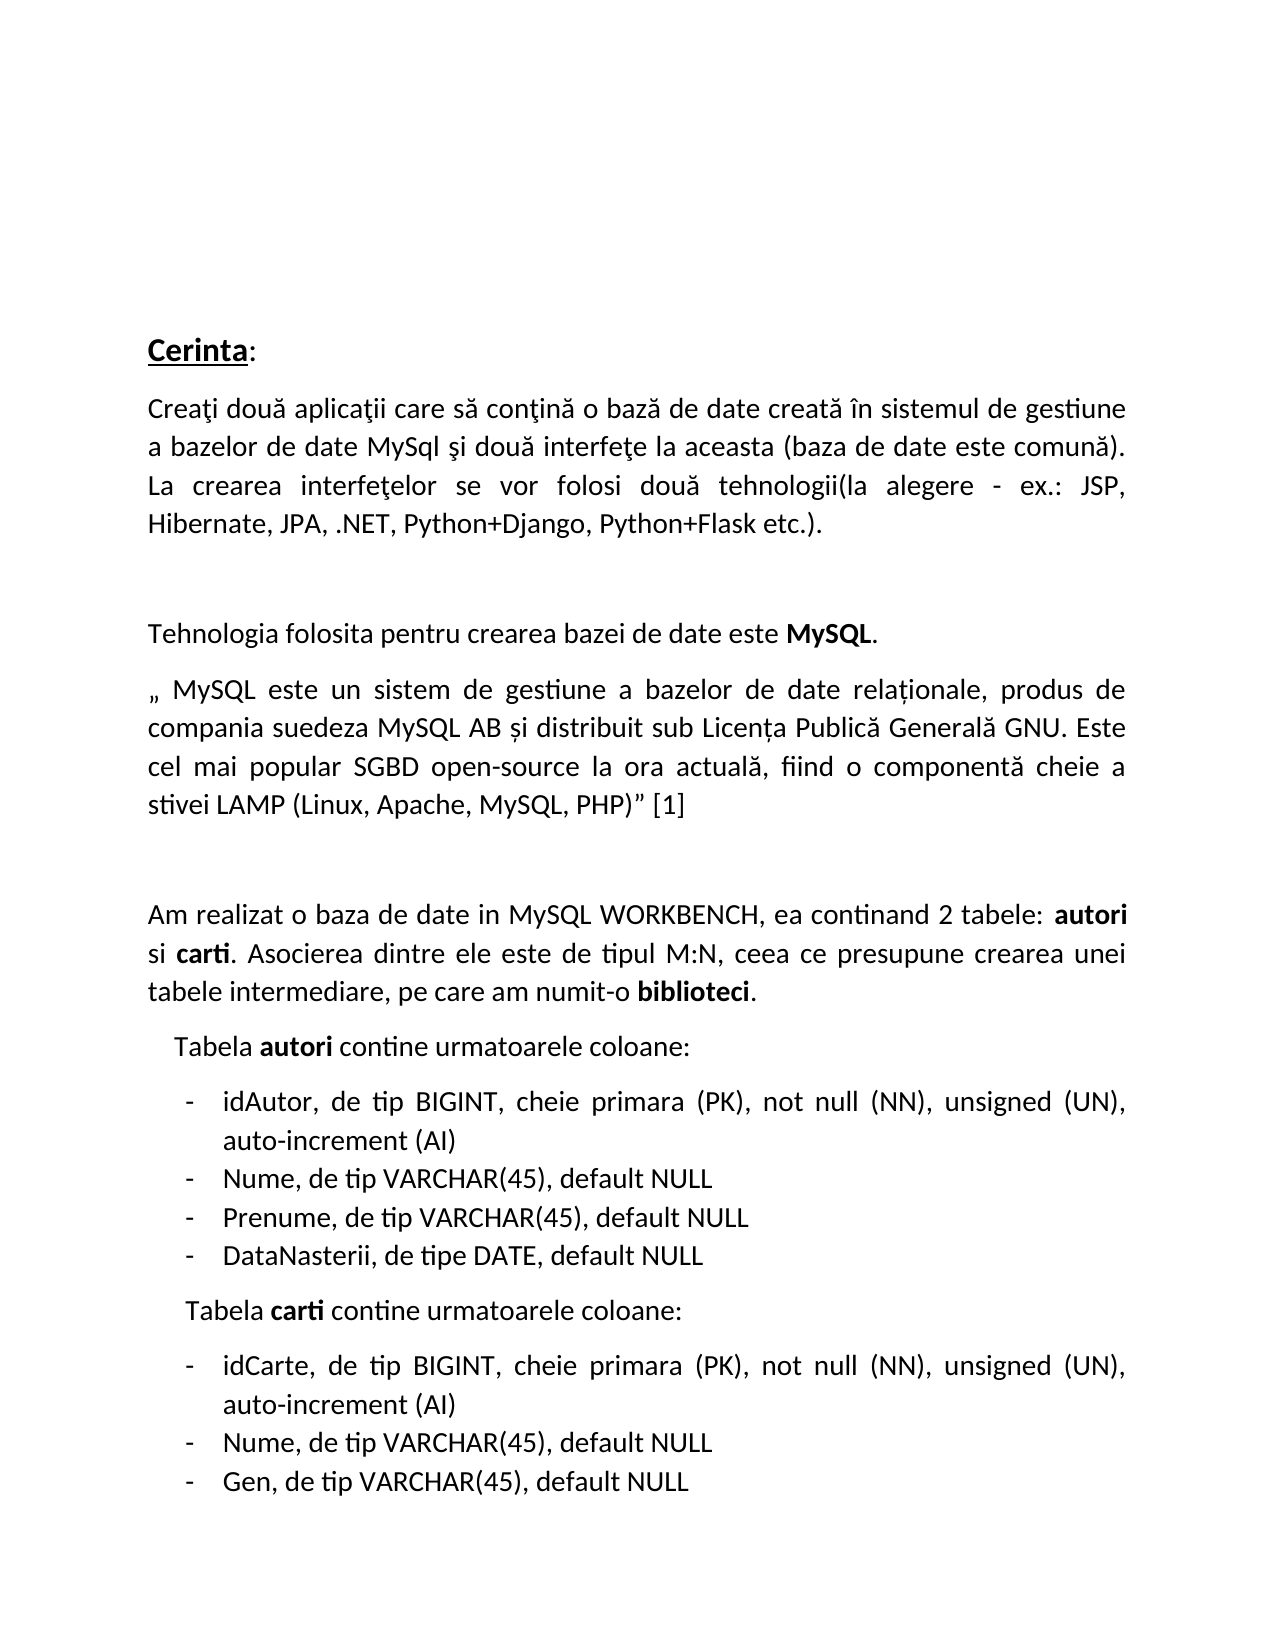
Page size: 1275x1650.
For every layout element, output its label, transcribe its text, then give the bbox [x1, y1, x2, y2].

text Tabela autori contine urmatoarele coloane: [148, 1028, 1127, 1064]
text Am realizat o baza de date in MySQL WORKBENCH, ea continand 2 tabele: autori si carti. Asocierea dintre ele este de tipul M:N, ceea ce presupune crearea unei tabele intermediare, pe care am numit-o biblioteci. [148, 896, 1127, 1009]
list DataNasterii, de tipe DATE, default NULL [185, 1237, 1127, 1273]
list Gen, de tip VARCHAR(45), default NULL [185, 1463, 1127, 1498]
text Tabela carti contine urmatoarele coloane: [185, 1292, 1127, 1328]
list Prenume, de tip VARCHAR(45), default NULL [185, 1199, 1127, 1234]
list idCarte, de tip BIGINT, cheie primara (PK), not null (NN), unsigned (UN), auto-increment (AI) [185, 1347, 1127, 1421]
text Cerinta: [148, 329, 1127, 370]
text „ MySQL este un sistem de gestiune a bazelor de date relaționale, produs de compania suedeza MySQL AB și distribuit sub Licența Publică Generală GNU. Este cel mai popular SGBD open-source la ora actuală, fiind o componentă cheie a stivei LAMP (Linux, Apache, MySQL, PHP)” [148, 671, 1127, 822]
text Tehnologia folosita pentru crearea bazei de date este MySQL. [148, 616, 1127, 651]
text Creaţi două aplicaţii care să conţină o bază de date creată în sistemul de gestiune a bazelor de date MySql şi două interfeţe la aceasta (baza de date este comună). La crearea interfeţelor se vor folosi două tehnologii(la alegere - ex.: JSP, Hibernate, JPA, .NET, Python+Django, Python+Flask etc.). [148, 390, 1127, 541]
list idAutor, de tip BIGINT, cheie primara (PK), not null (NN), unsigned (UN), auto-increment (AI) [185, 1083, 1127, 1157]
list Nume, de tip VARCHAR(45), default NULL [185, 1424, 1127, 1460]
list Nume, de tip VARCHAR(45), default NULL [185, 1160, 1127, 1196]
